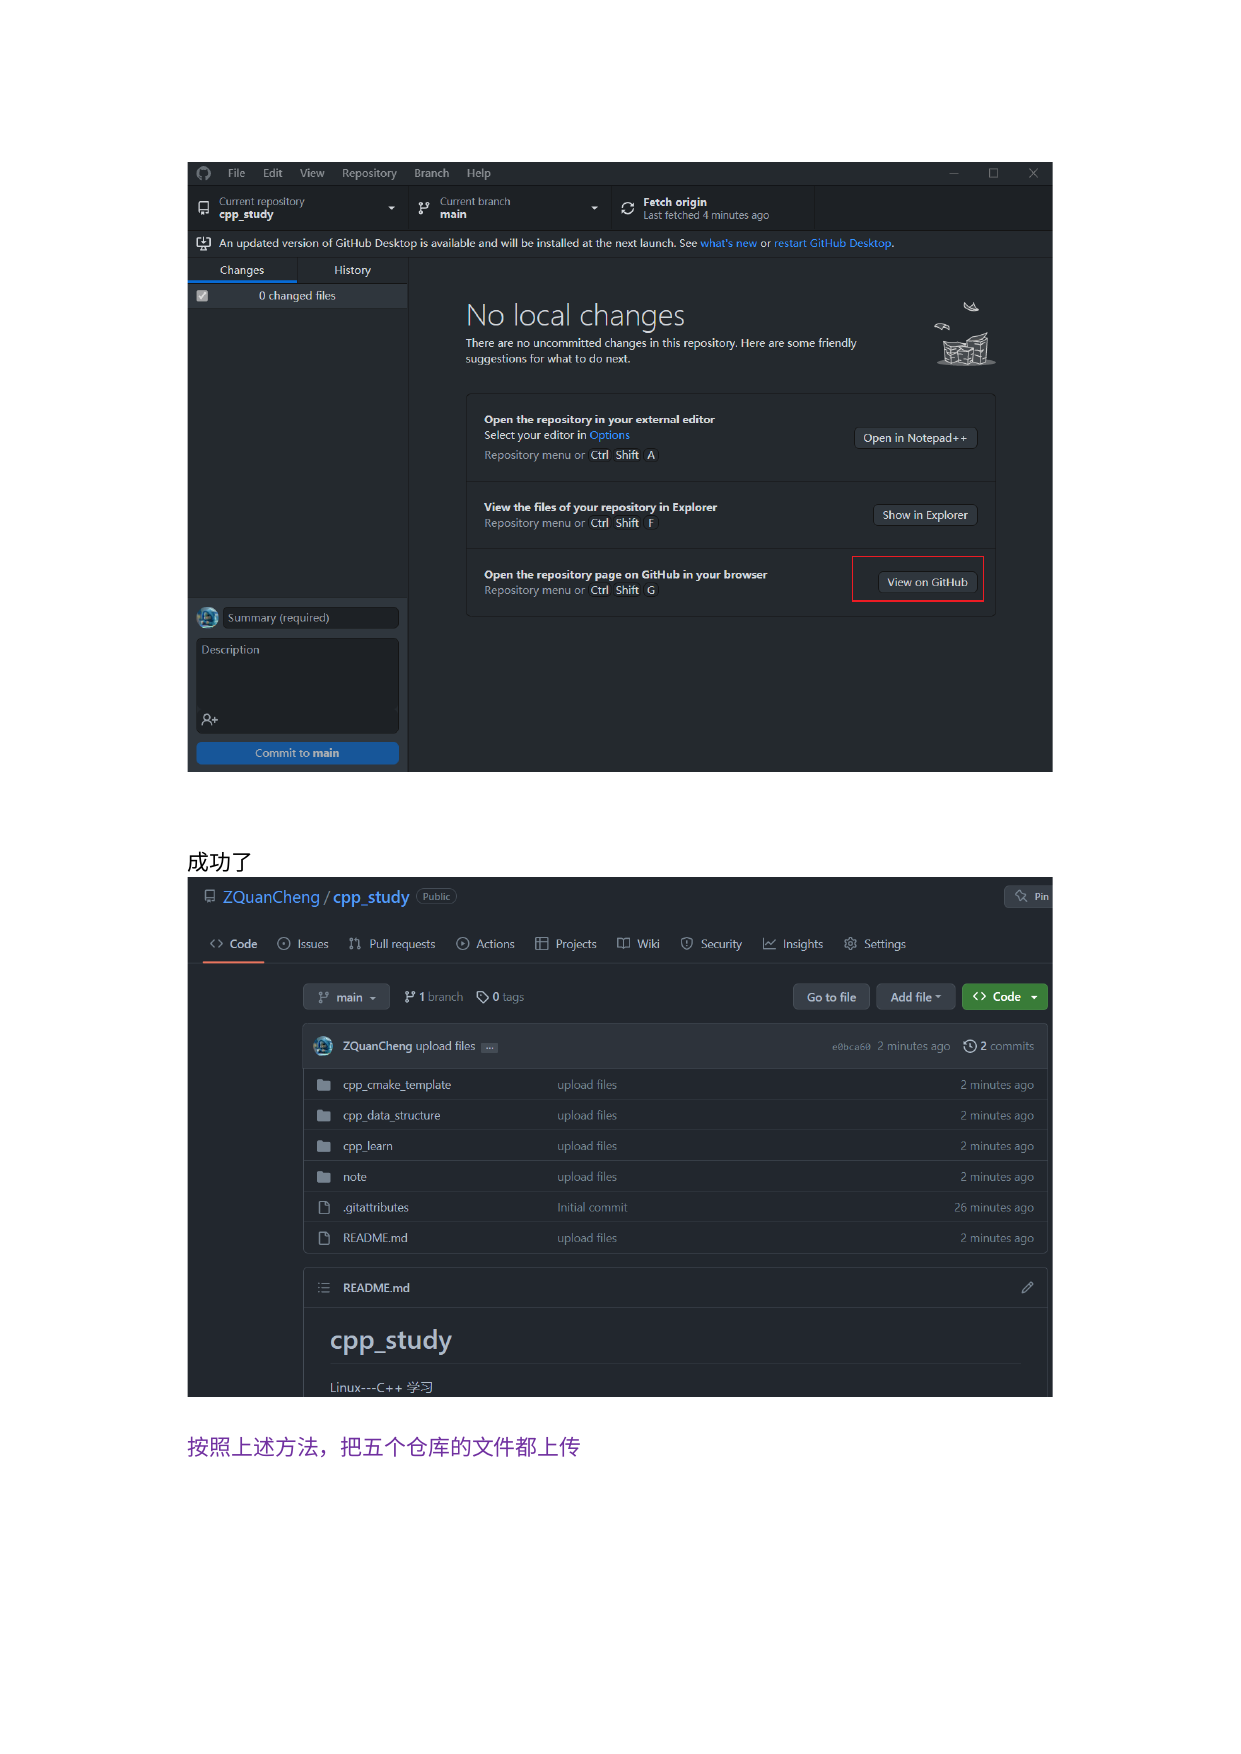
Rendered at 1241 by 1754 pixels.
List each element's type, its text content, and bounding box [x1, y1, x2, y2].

text 按照上述方法，把五个仓库的文件都上传 [187, 1429, 1053, 1462]
picture [187, 877, 1053, 1397]
text 成功了 [187, 844, 1053, 877]
picture [187, 162, 1053, 772]
